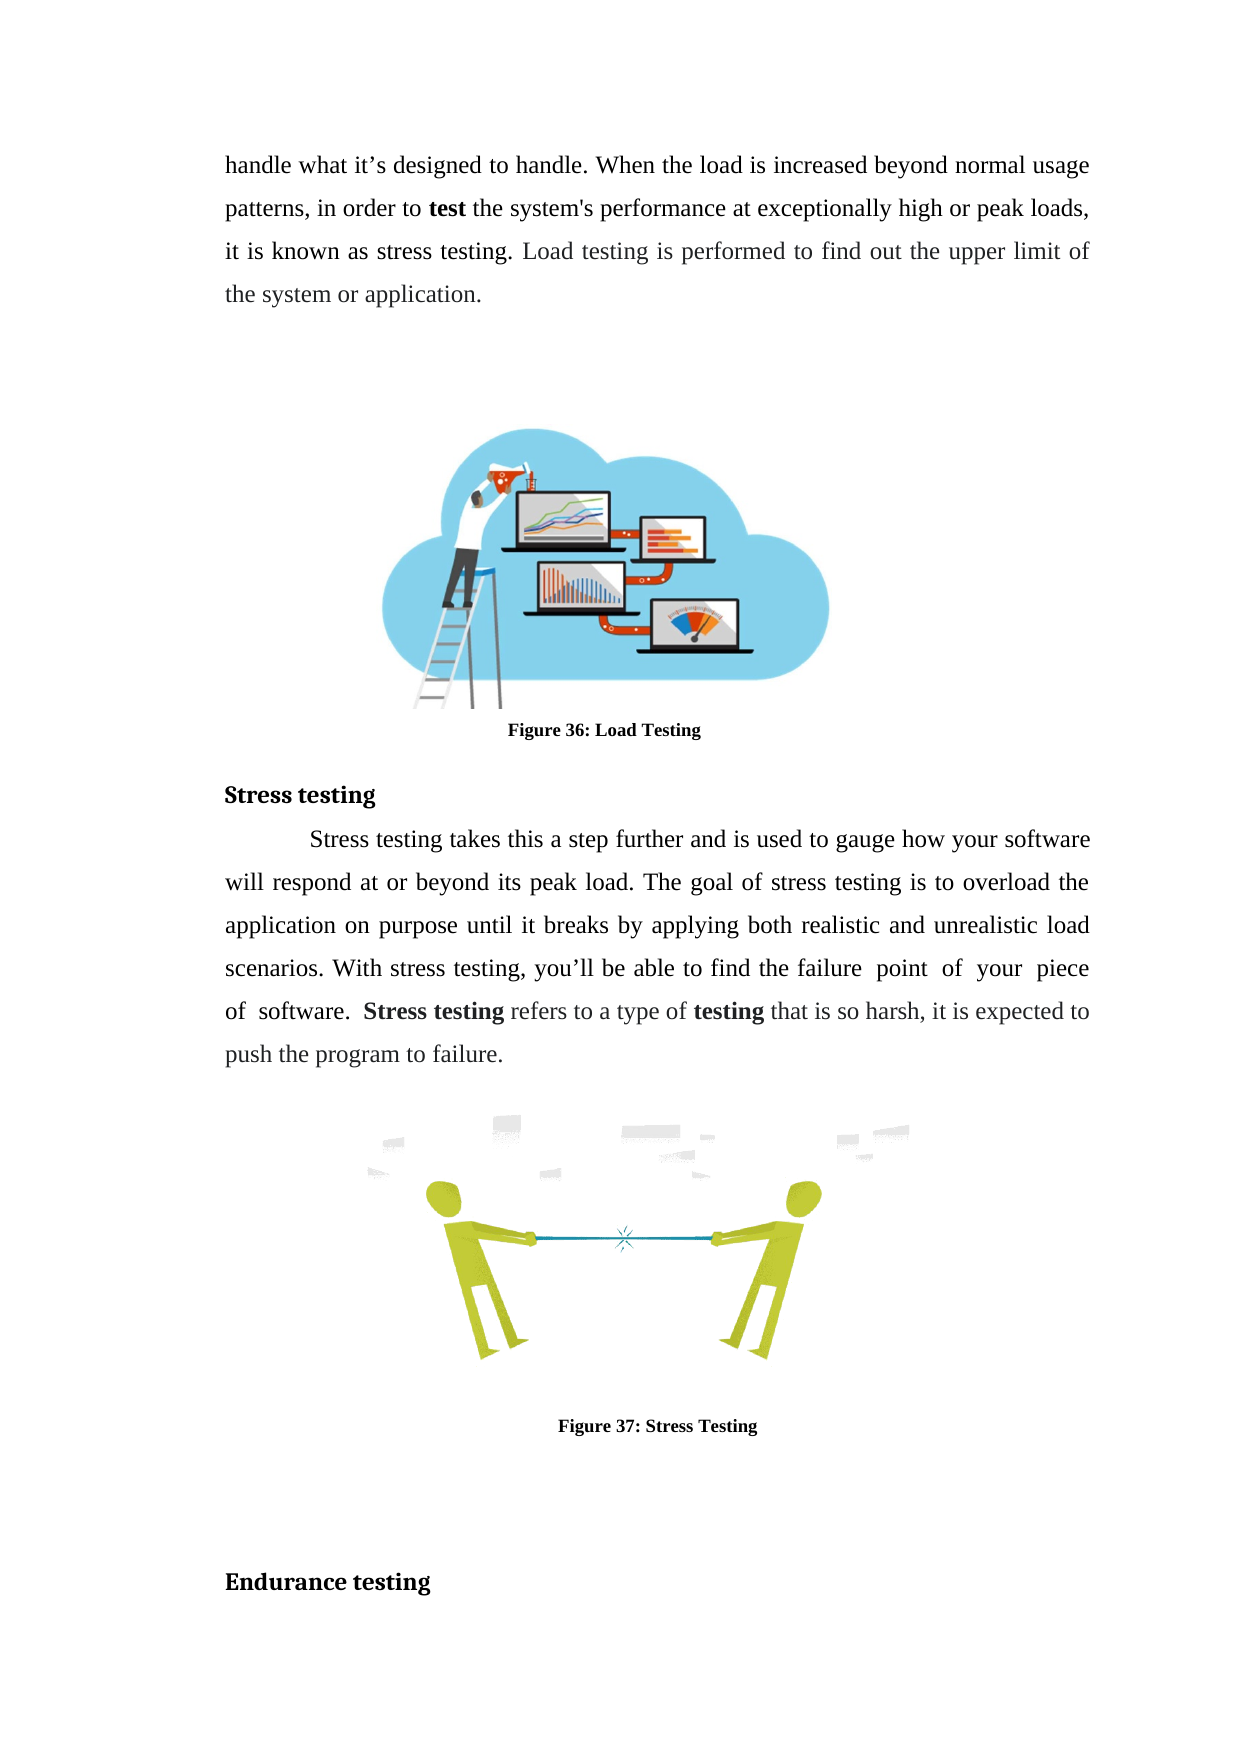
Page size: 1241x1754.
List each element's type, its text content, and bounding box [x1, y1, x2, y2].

picture [320, 1082, 927, 1401]
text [225, 150, 1090, 308]
text Stress testing takes this a step further and is used to gauge how your software will respond at or beyond its peak load. The goal of stress testing is to overload the application on purpose until it breaks by applying both realistic and unrealistic load scenarios. With stress testing, you’ll be able to find the failure point of your piece of software. Stress testing refers to a type of testing that is so harsh, it is expected to push the program to failure. [225, 824, 1090, 1068]
picture [376, 424, 832, 709]
subtitle Endurance testing [225, 1568, 1090, 1597]
subtitle Stress testing [225, 781, 1090, 809]
text Figure 37: Stress Testing [225, 1415, 1090, 1436]
